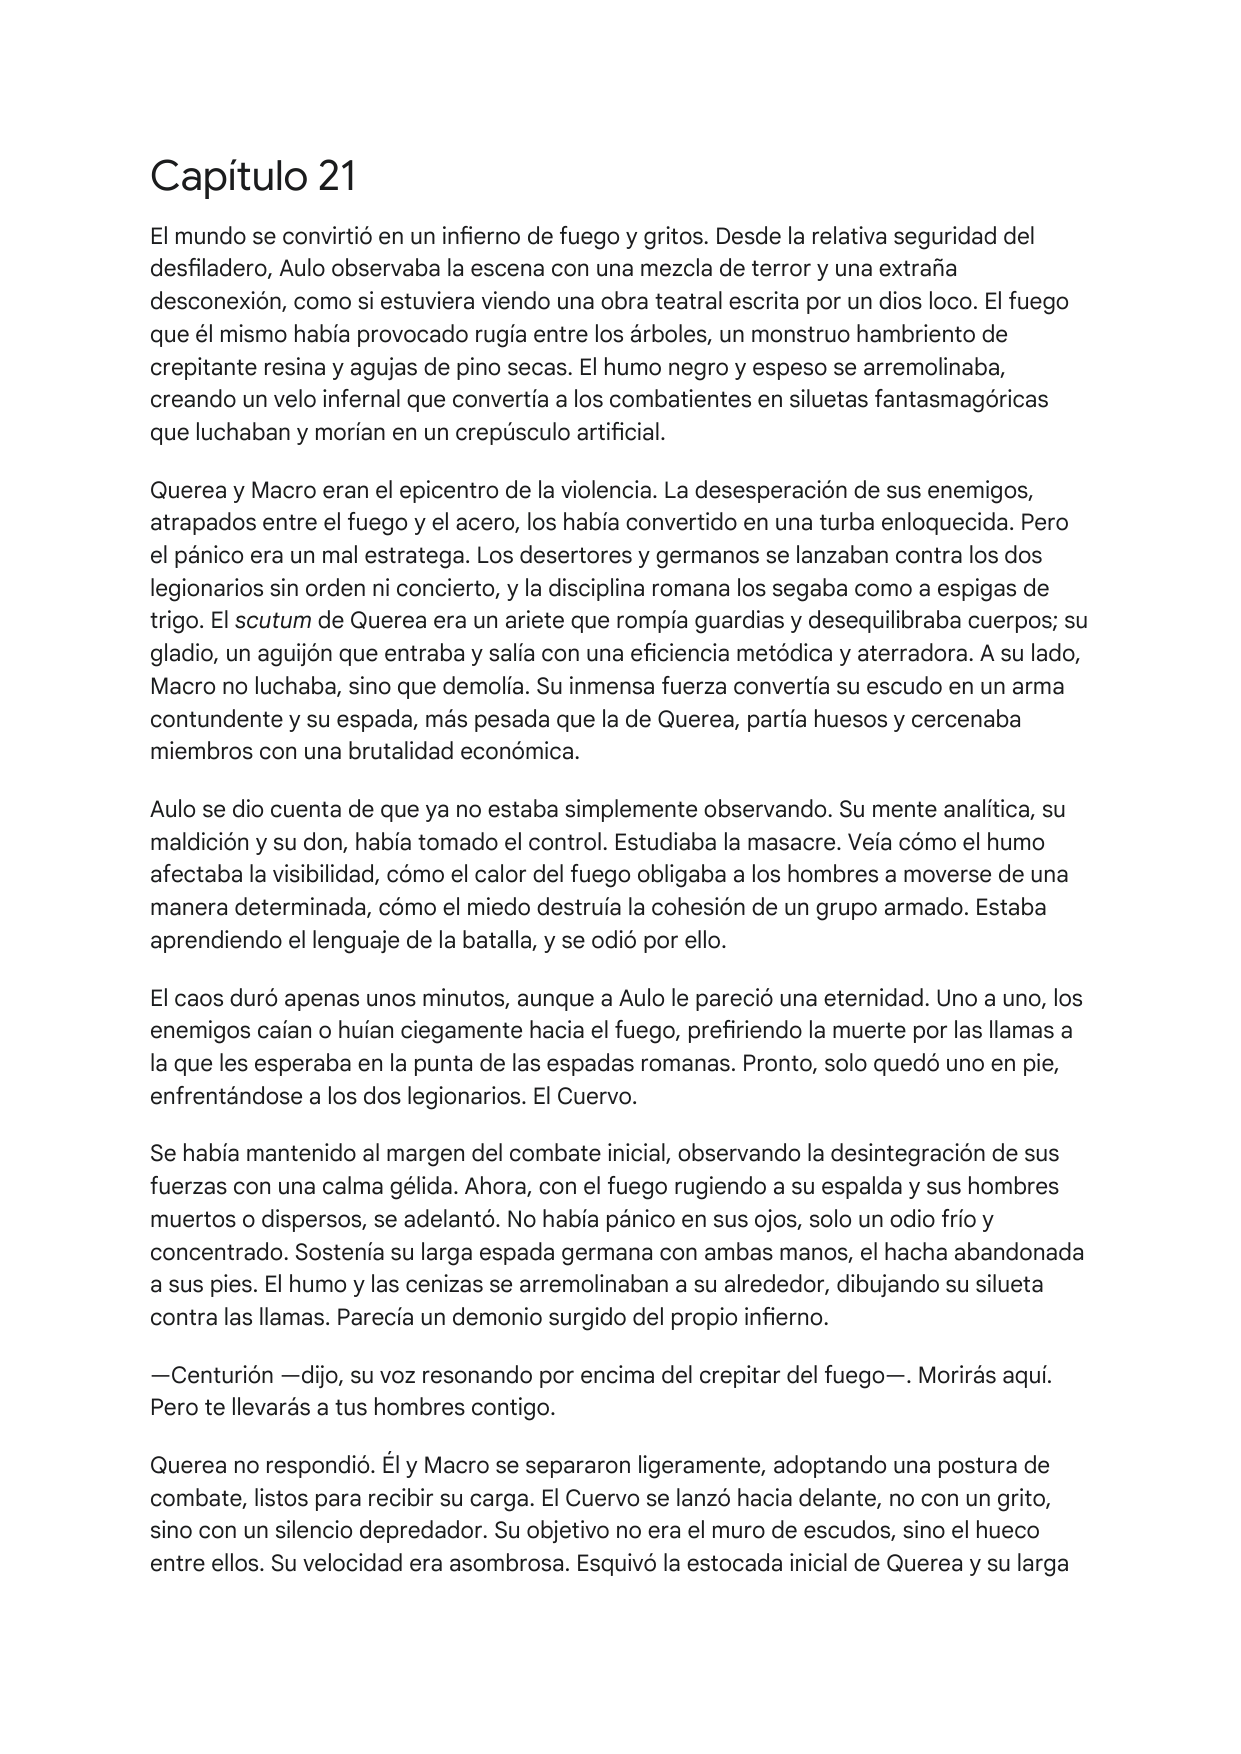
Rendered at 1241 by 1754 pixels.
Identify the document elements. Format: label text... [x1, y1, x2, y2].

text —Centurión —dijo, su voz resonando por encima del crepitar del fuego—. Morirás aquí. Pero te llevarás a tus hombres contigo. [150, 1361, 1090, 1422]
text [150, 1451, 1090, 1578]
text Aulo se dio cuenta de que ya no estaba simplemente observando. Su mente analítica, su maldición y su don, había tomado el control. Estudiaba la masacre. Veía cómo el humo afectaba la visibilidad, cómo el calor del fuego obligaba a los hombres a moverse de una manera determinada, cómo el miedo destruía la cohesión de un grupo armado. Estaba aprendiendo el lenguaje de la batalla, y se odió por ello. [150, 795, 1090, 955]
text El caos duró apenas unos minutos, aunque a Aulo le pareció una eternidad. Uno a uno, los enemigos caían o huían ciegamente hacia el fuego, prefiriendo la muerte por las llamas a la que les esperaba en la punta de las espadas romanas. Pronto, solo quedó uno en pie, enfrentándose a los dos legionarios. El Cuervo. [150, 984, 1090, 1111]
text Querea y Macro eran el epicentro de la violencia. La desesperación de sus enemigos, atrapados entre el fuego y el acero, los había convertido en una turba enloquecida. Pero el pánico era un mal estratega. Los desertores y germanos se lanzaban contra los dos legionarios sin orden ni concierto, y la disciplina romana los segaba como a espigas de trigo. El scutum de Querea era un ariete que rompía guardias y desequilibraba cuerpos; su gladio, un aguijón que entraba y salía con una eficiencia metódica y aterradora. A su lado, Macro no luchaba, sino que demolía. Su inmensa fuerza convertía su escudo en un arma contundente y su espada, más pesada que la de Querea, partía huesos y cercenaba miembros con una brutalidad económica. [150, 476, 1090, 766]
text El mundo se convirtió en un infierno de fuego y gritos. Desde la relativa seguridad del desfiladero, Aulo observaba la escena con una mezcla de terror y una extraña desconexión, como si estuviera viendo una obra teatral escrita por un dios loco. El fuego que él mismo había provocado rugía entre los árboles, un monstruo hambriento de crepitante resina y agujas de pino secas. El humo negro y espeso se arremolinaba, creando un velo infernal que convertía a los combatientes en siluetas fantasmagóricas que luchaban y morían en un crepúsculo artificial. [150, 222, 1090, 447]
text Se había mantenido al margen del combate inicial, observando la desintegración de sus fuerzas con una calma gélida. Ahora, con el fuego rugiendo a su espalda y sus hombres muertos o dispersos, se adelantó. No había pánico en sus ojos, solo un odio frío y concentrado. Sostenía su larga espada germana con ambas manos, el hacha abandonada a sus pies. El humo y las cenizas se arremolinaban a su alrededor, dibujando su silueta contra las llamas. Parecía un demonio surgido del propio infierno. [150, 1140, 1090, 1332]
subtitle Capítulo 21 [150, 150, 1090, 202]
